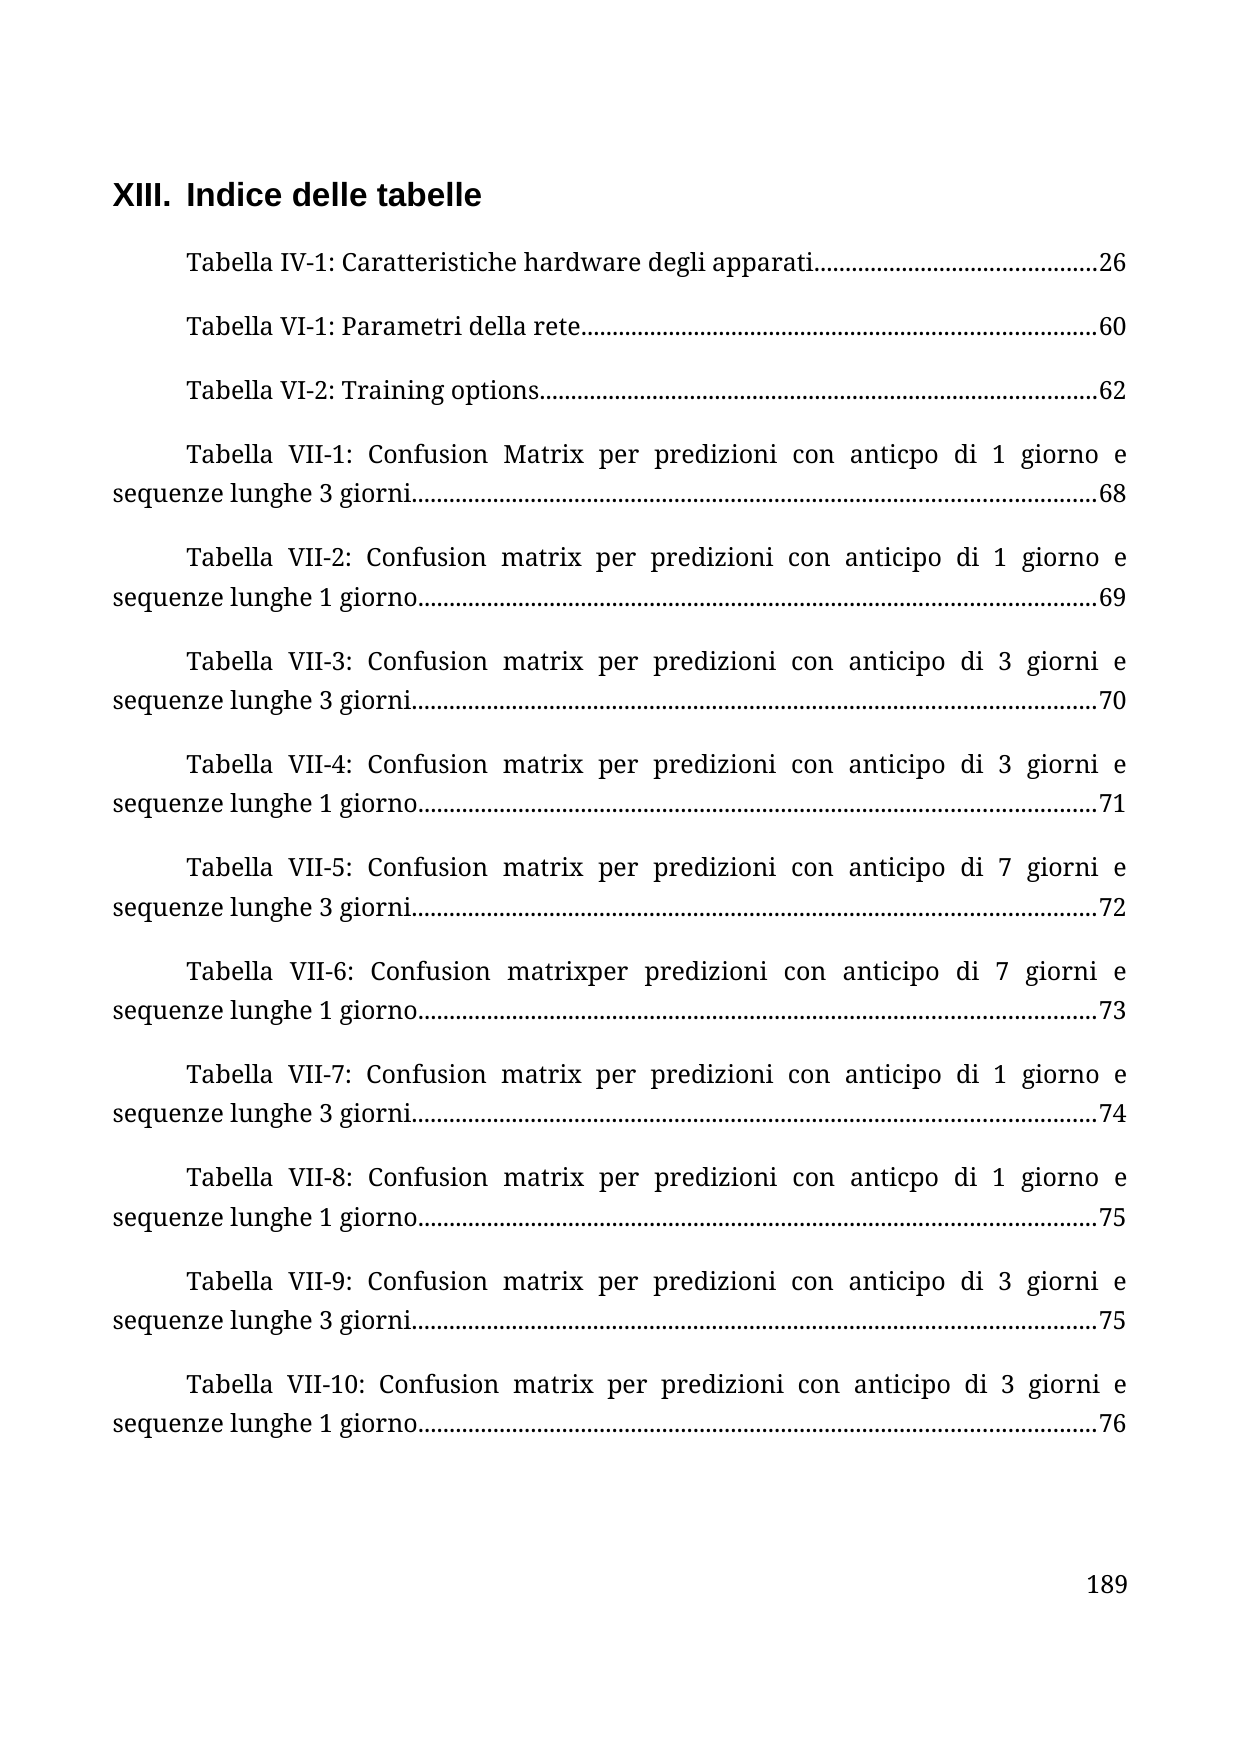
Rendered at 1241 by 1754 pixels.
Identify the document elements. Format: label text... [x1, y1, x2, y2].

text Tabella IV-1: Caratteristiche hardware degli apparati 26 [112, 244, 1128, 278]
subtitle Indice delle tabelle [112, 175, 1128, 213]
text Tabella VII-7: Confusion matrix per predizioni con anticipo di 1 giorno e sequenze lunghe 3 giorni 74 [112, 1057, 1128, 1130]
text Tabella VII-1: Confusion Matrix per predizioni con anticpo di 1 giorno e sequenze lunghe 3 giorni 68 [112, 437, 1128, 510]
text Tabella VII-9: Confusion matrix per predizioni con anticipo di 3 giorni e sequenze lunghe 3 giorni 75 [112, 1263, 1128, 1337]
text Tabella VII-2: Confusion matrix per predizioni con anticipo di 1 giorno e sequenze lunghe 1 giorno 69 [112, 540, 1128, 613]
text Tabella VII-6: Confusion matrixper predizioni con anticipo di 7 giorni e sequenze lunghe 1 giorno 73 [112, 953, 1128, 1027]
text Tabella VI-1: Parametri della rete 60 [112, 308, 1128, 342]
text Tabella VII-3: Confusion matrix per predizioni con anticipo di 3 giorni e sequenze lunghe 3 giorni 70 [112, 643, 1128, 717]
text Tabella VI-2: Training options 62 [112, 372, 1128, 407]
text Tabella VII-4: Confusion matrix per predizioni con anticipo di 3 giorni e sequenze lunghe 1 giorno 71 [112, 747, 1128, 820]
text Tabella VII-5: Confusion matrix per predizioni con anticipo di 7 giorni e sequenze lunghe 3 giorni 72 [112, 850, 1128, 923]
text Tabella VII-10: Confusion matrix per predizioni con anticipo di 3 giorni e sequenze lunghe 1 giorno 76 [112, 1367, 1128, 1440]
text Tabella VII-8: Confusion matrix per predizioni con anticpo di 1 giorno e sequenze lunghe 1 giorno 75 [112, 1160, 1128, 1233]
